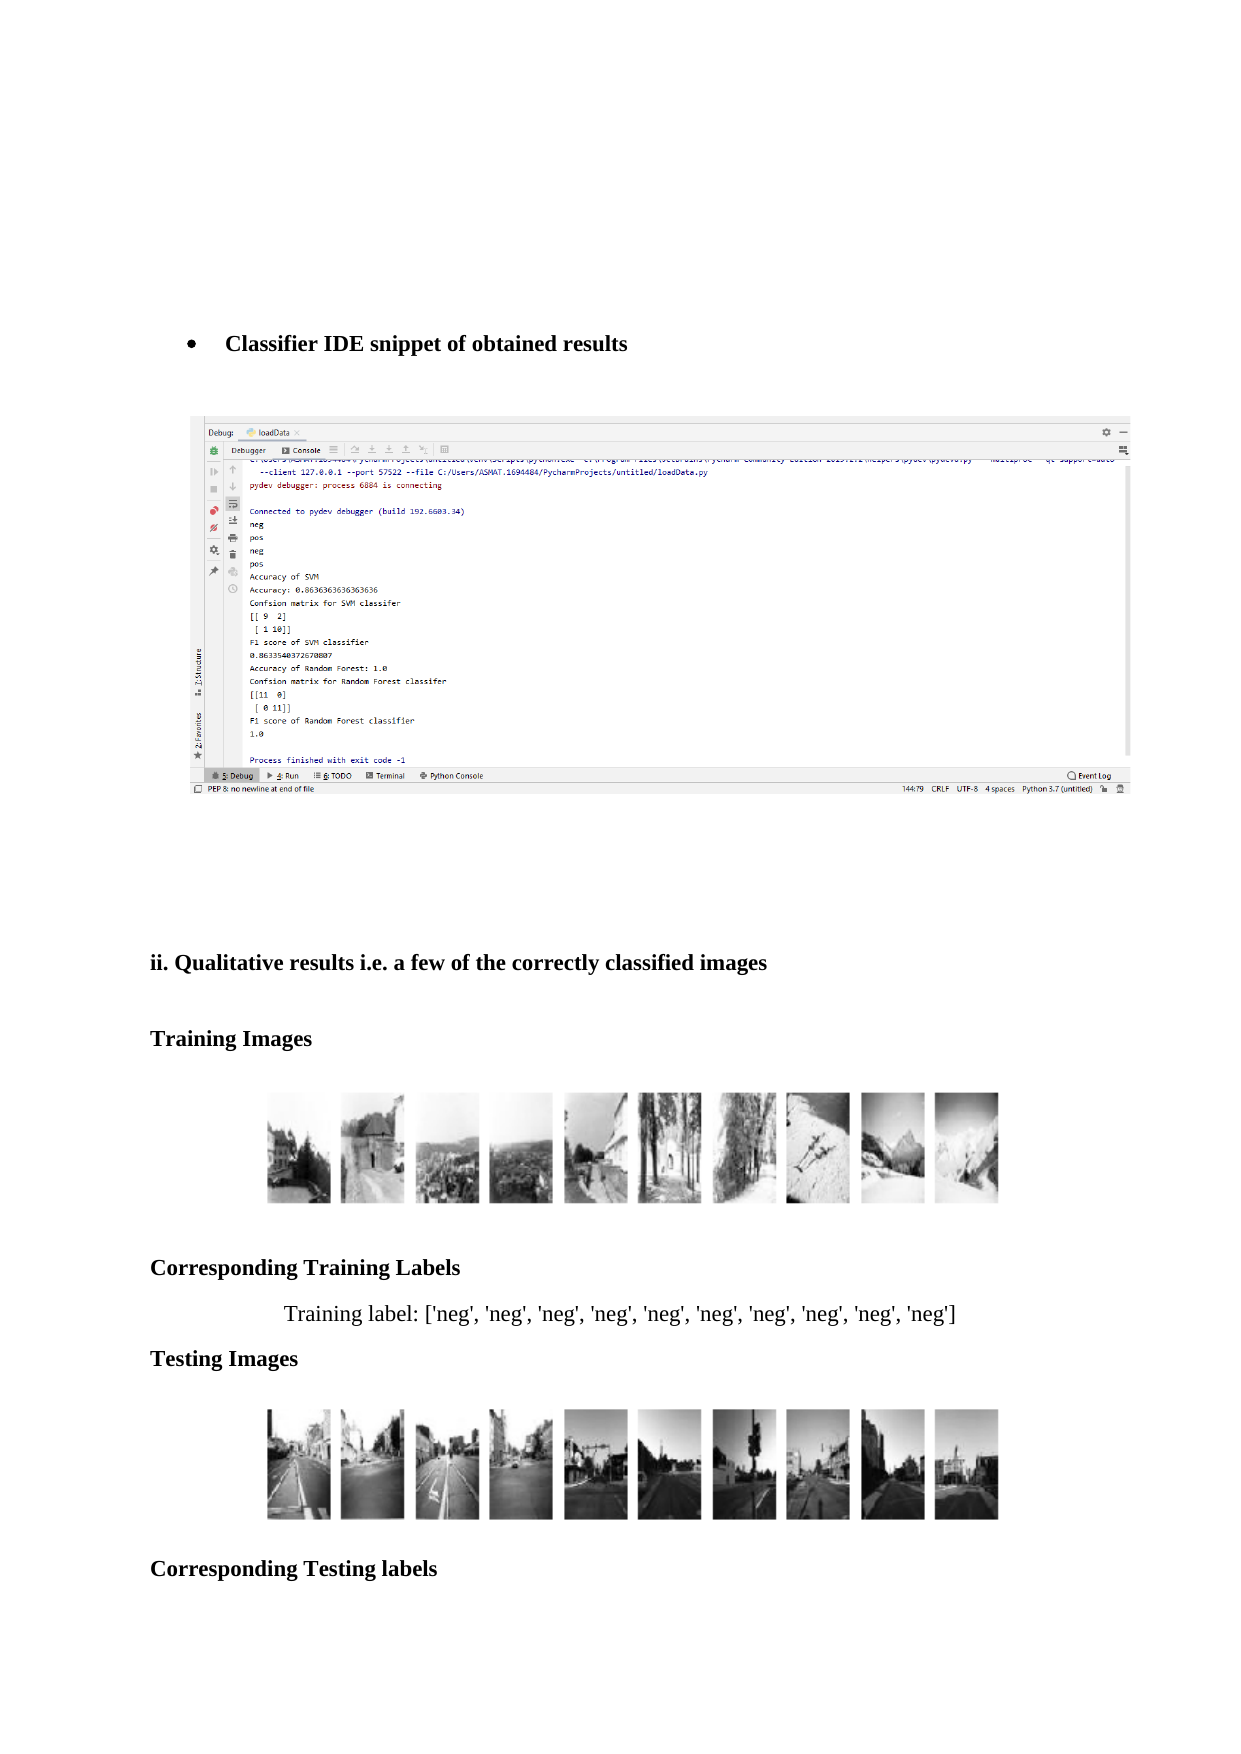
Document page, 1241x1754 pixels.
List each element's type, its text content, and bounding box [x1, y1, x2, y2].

picture [190, 416, 1131, 794]
text ii. Qualitative results i.e. a few of the correctly classified images [150, 949, 1090, 1006]
text Training label: ['neg', 'neg', 'neg', 'neg', 'neg', 'neg', 'neg', 'neg', 'neg', 'neg'] [150, 1299, 1090, 1326]
text Corresponding Testing labels [150, 1556, 1090, 1582]
list Classifier IDE snippet of obtained results [187, 330, 1090, 357]
text Training Images [150, 1025, 1090, 1051]
picture [150, 1070, 1091, 1236]
text Testing Images [150, 1345, 1090, 1371]
picture [150, 1389, 1091, 1537]
text Corresponding Training Labels [150, 1254, 1090, 1281]
